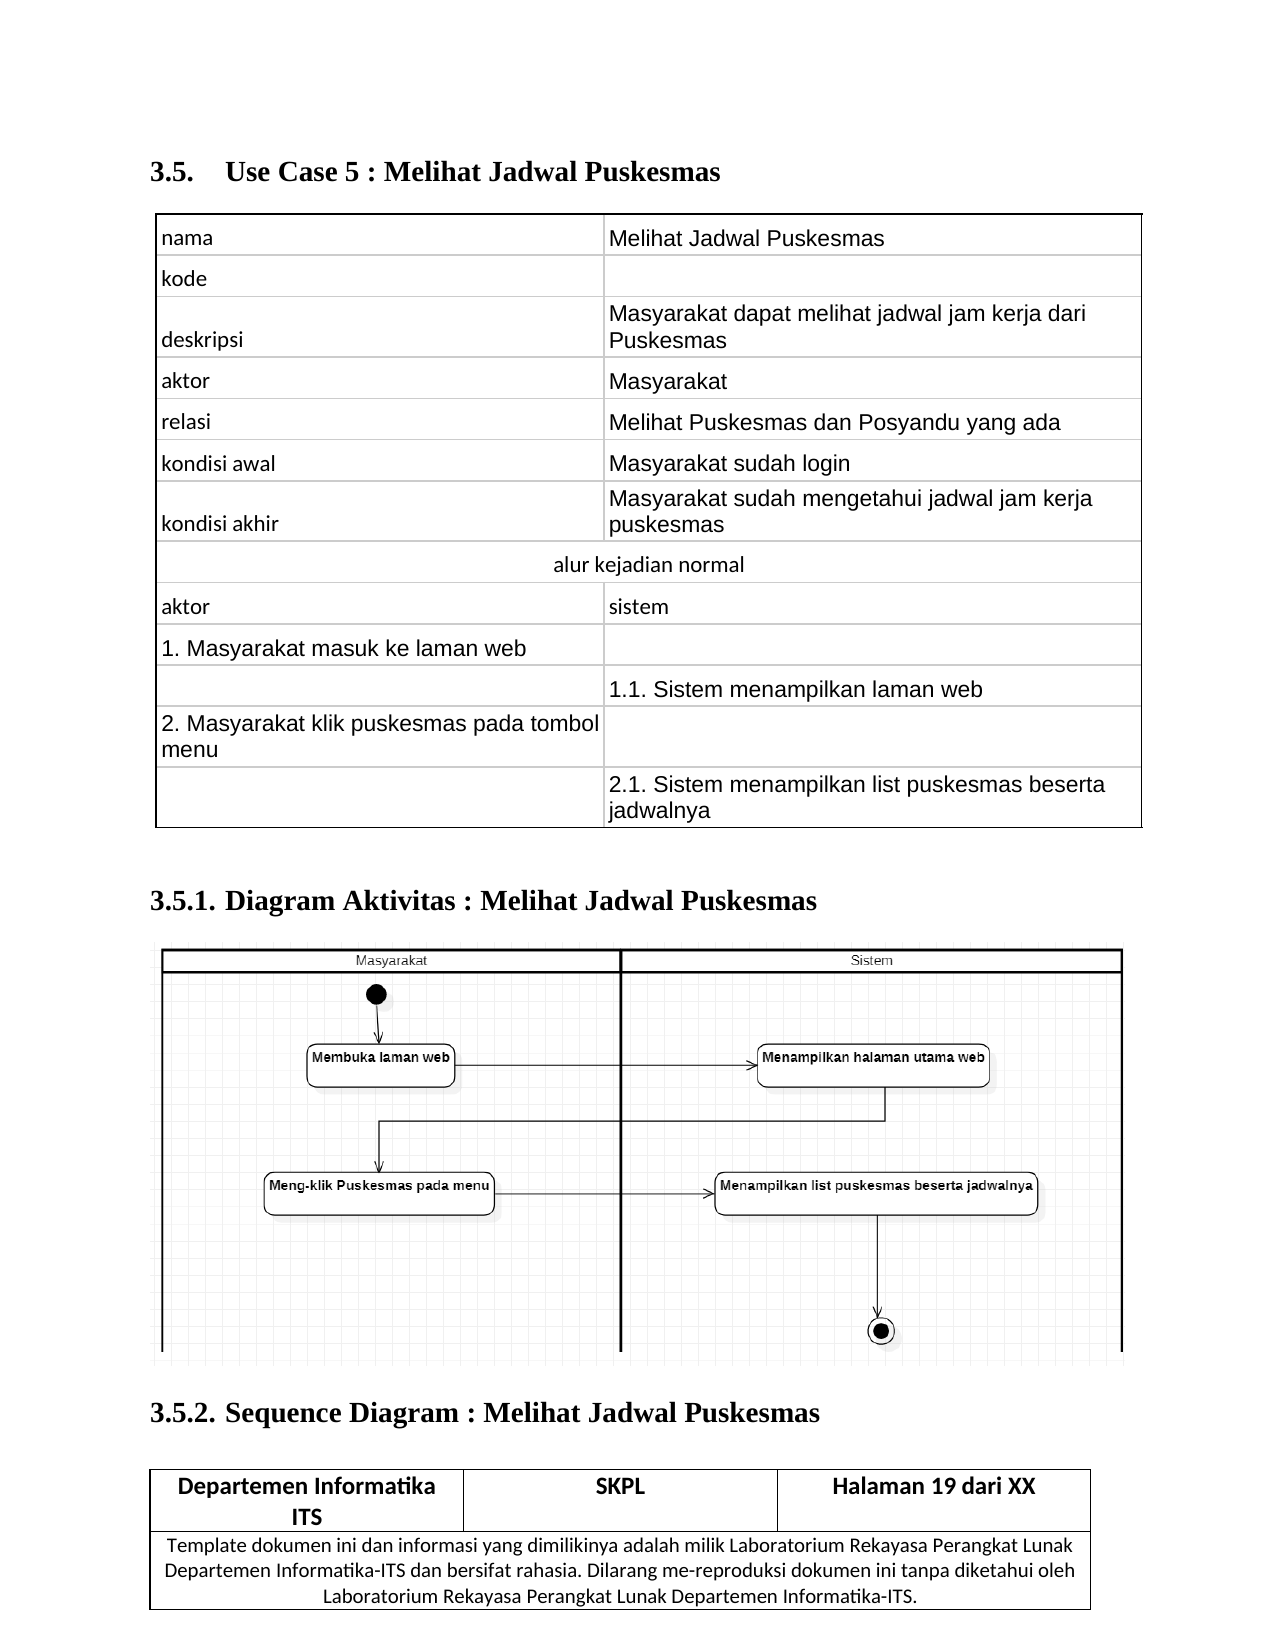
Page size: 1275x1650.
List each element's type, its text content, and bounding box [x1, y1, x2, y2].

table_cell kondisi awal [157, 440, 603, 480]
table_cell Masyarakat sudah login [605, 440, 1141, 480]
subtitle Diagram Aktivitas : Melihat Jadwal Puskesmas [150, 883, 1125, 917]
table_cell deskripsi [157, 297, 603, 356]
table_cell [605, 707, 1141, 766]
table_cell kode [157, 256, 603, 296]
table_cell relasi [157, 399, 603, 439]
table_cell 1.1. Sistem menampilkan laman web [605, 666, 1141, 705]
table_cell kondisi akhir [157, 482, 603, 540]
table_cell Masyarakat sudah mengetahui jadwal jam kerja puskesmas [605, 482, 1141, 540]
picture [150, 942, 1125, 1366]
table_header nama [157, 215, 603, 254]
table_cell [157, 666, 603, 705]
table_cell 2. Masyarakat klik puskesmas pada tombol menu [157, 707, 603, 766]
subtitle Sequence Diagram : Melihat Jadwal Puskesmas [150, 1395, 1125, 1429]
table_cell aktor [157, 583, 603, 623]
subtitle Use Case 5 : Melihat Jadwal Puskesmas [150, 154, 1125, 188]
table_cell Masyarakat dapat melihat jadwal jam kerja dari Puskesmas [605, 297, 1141, 356]
table_cell 2.1. Sistem menampilkan list puskesmas beserta jadwalnya [605, 768, 1141, 826]
table_cell aktor [157, 358, 603, 397]
table_cell Melihat Puskesmas dan Posyandu yang ada [605, 399, 1141, 439]
table_cell [157, 768, 603, 826]
table_header Melihat Jadwal Puskesmas [605, 215, 1141, 254]
table_cell Masyarakat [605, 358, 1141, 397]
table_cell sistem [605, 583, 1141, 623]
table_cell 1. Masyarakat masuk ke laman web [157, 625, 603, 664]
table_cell alur kejadian normal [157, 542, 1141, 582]
table_cell [605, 256, 1141, 296]
table_cell [605, 625, 1141, 664]
